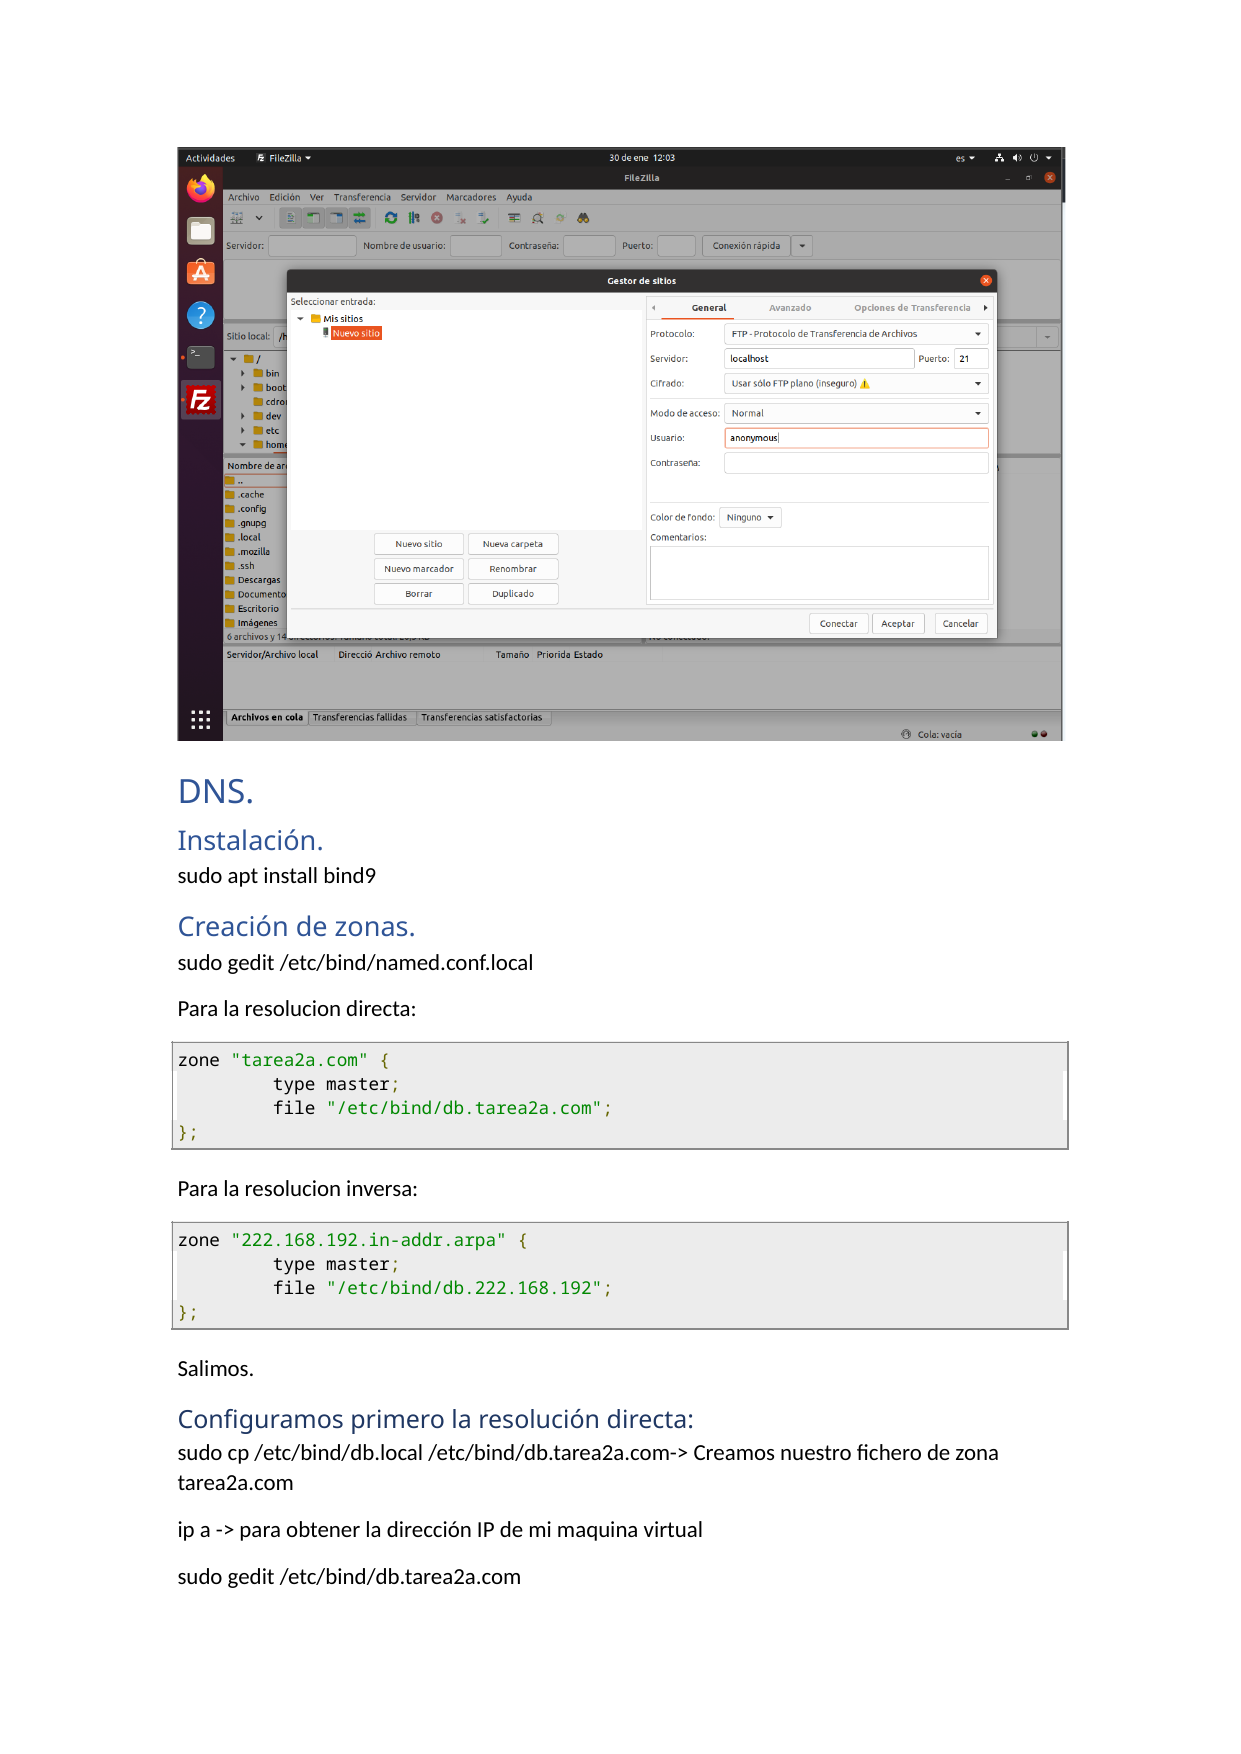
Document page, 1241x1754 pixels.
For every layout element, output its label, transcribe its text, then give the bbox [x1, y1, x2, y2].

text }; [173, 1294, 1067, 1328]
text zone "222.168.192.in-addr.arpa" { [173, 1223, 1067, 1251]
subtitle Creación de zonas. [177, 908, 1063, 945]
picture [177, 147, 1066, 741]
text sudo cp /etc/bind/db.local /etc/bind/db.tarea2a.com-> Creamos nuestro fichero de zona tarea2a.com [177, 1438, 1063, 1496]
text type master; [177, 1251, 1063, 1276]
text sudo apt install bind9 [177, 861, 1063, 889]
text file "/etc/bind/db.tarea2a.com"; [177, 1096, 1063, 1114]
text Para la resolucion inversa: [177, 1174, 1063, 1203]
subtitle Instalación. [177, 821, 1063, 858]
text type master; [177, 1071, 1063, 1096]
text zone "tarea2a.com" { [173, 1043, 1067, 1071]
text file "/etc/bind/db.222.168.192"; [177, 1276, 1063, 1294]
text ip a -> para obtener la dirección IP de mi maquina virtual [177, 1515, 1063, 1543]
text Para la resolucion directa: [177, 994, 1063, 1023]
text sudo gedit /etc/bind/db.tarea2a.com [177, 1562, 1063, 1590]
subtitle DNS. [177, 768, 1063, 813]
text sudo gedit /etc/bind/named.conf.local [177, 948, 1063, 976]
subtitle Configuramos primero la resolución directa: [177, 1401, 1063, 1436]
text }; [173, 1114, 1067, 1148]
text Salimos. [177, 1354, 1063, 1383]
